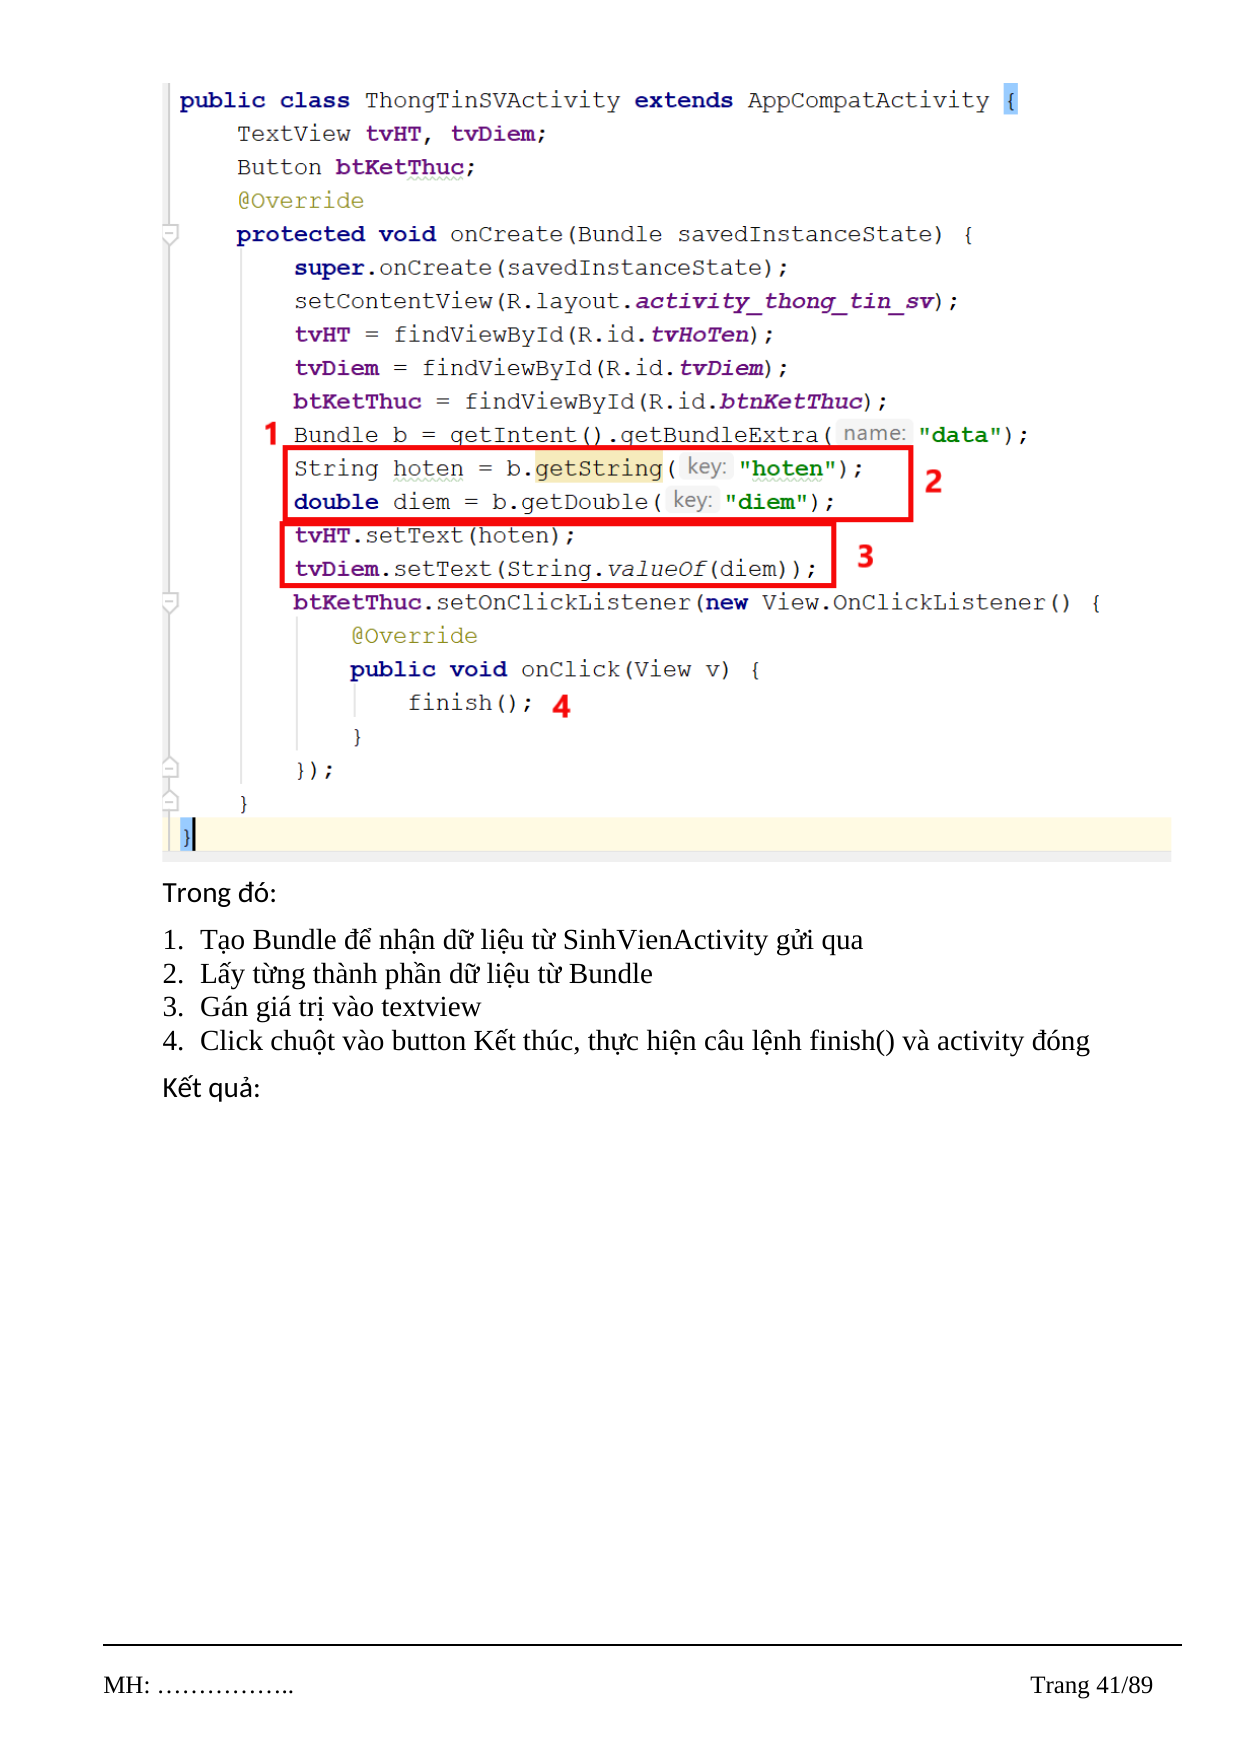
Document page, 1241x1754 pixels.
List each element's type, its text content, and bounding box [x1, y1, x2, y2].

picture [162, 83, 1172, 862]
list Lấy từng thành phần dữ liệu từ Bundle [162, 956, 1182, 989]
list Tạo Bundle để nhận dữ liệu từ SinhVienActivity gửi qua [162, 922, 1182, 956]
text Trong đó: [162, 874, 1182, 910]
list Click chuột vào button Kết thúc, thực hiện câu lệnh finish() và activity đóng [162, 1023, 1182, 1056]
text Kết quả: [162, 1069, 1182, 1104]
list Gán giá trị vào textview [162, 989, 1182, 1023]
